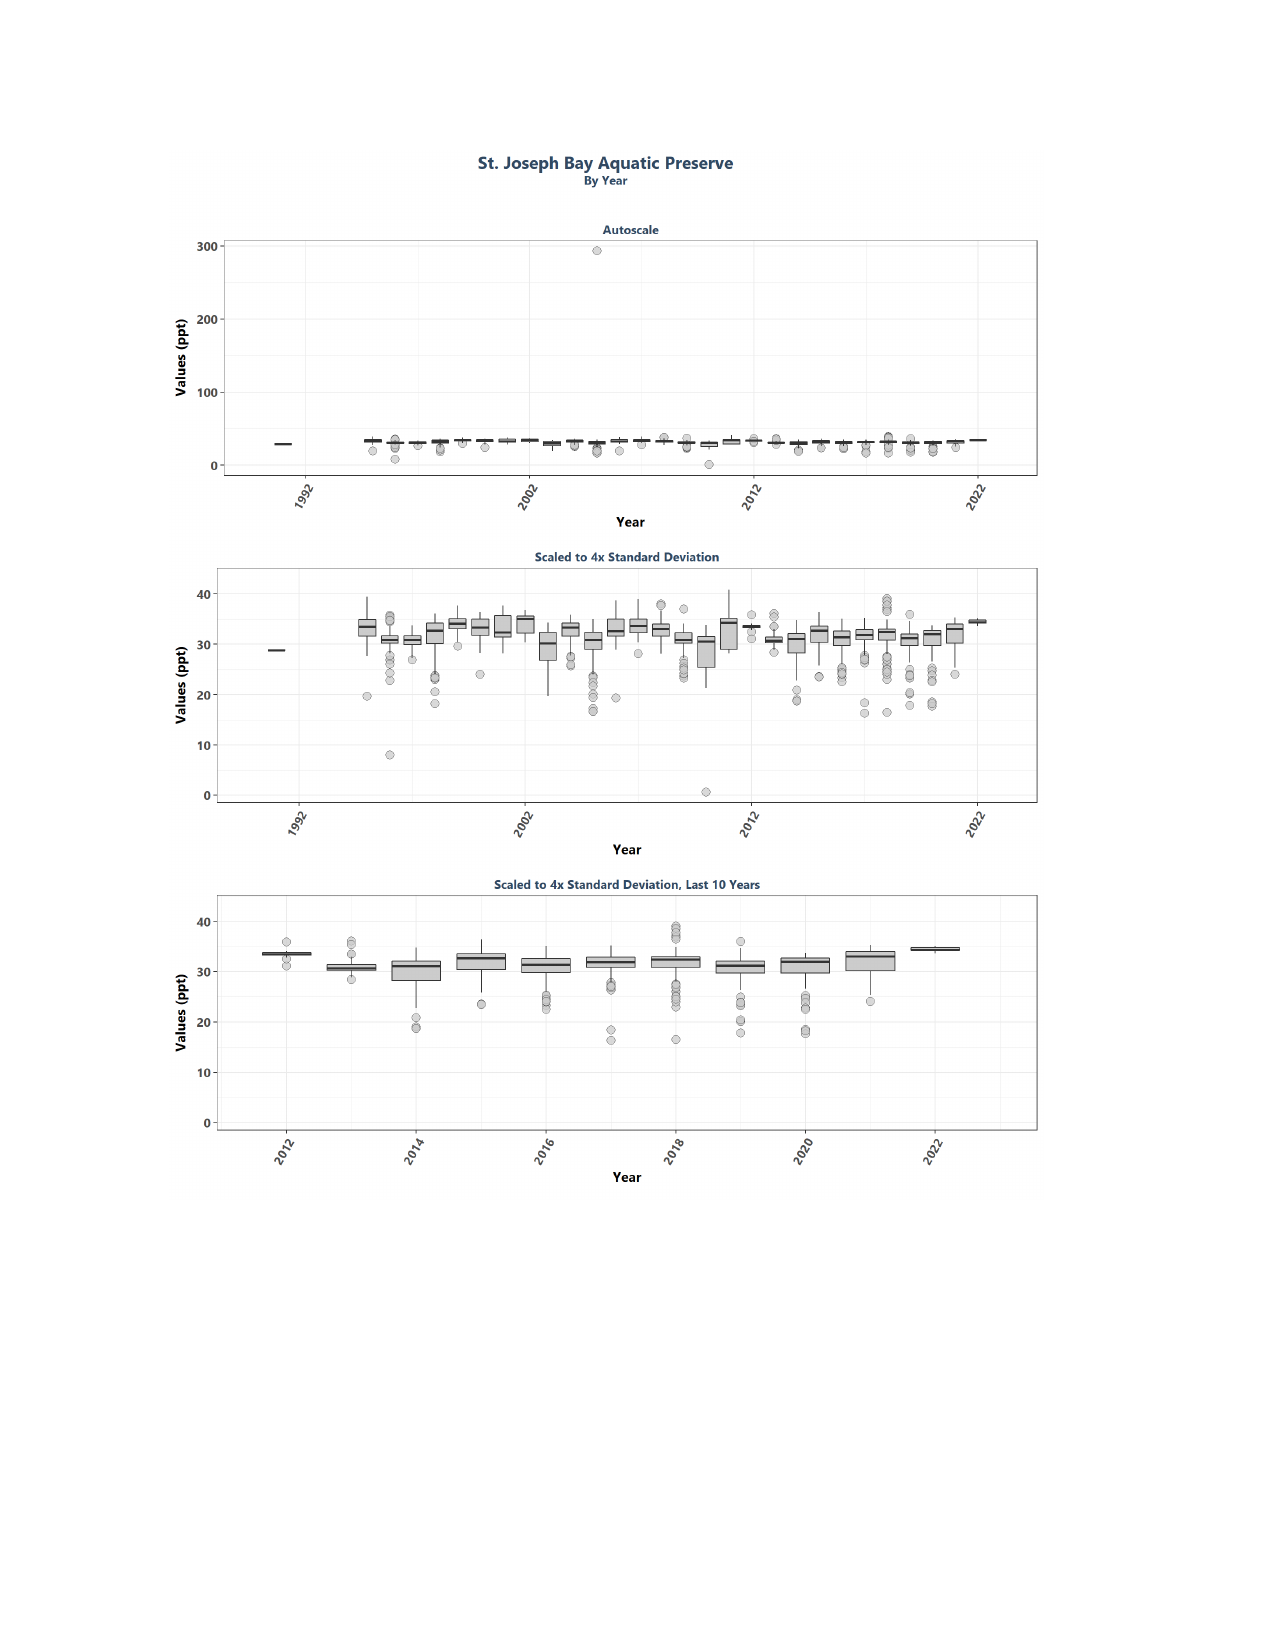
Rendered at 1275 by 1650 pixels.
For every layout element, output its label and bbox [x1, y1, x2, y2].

picture [168, 150, 1044, 1200]
